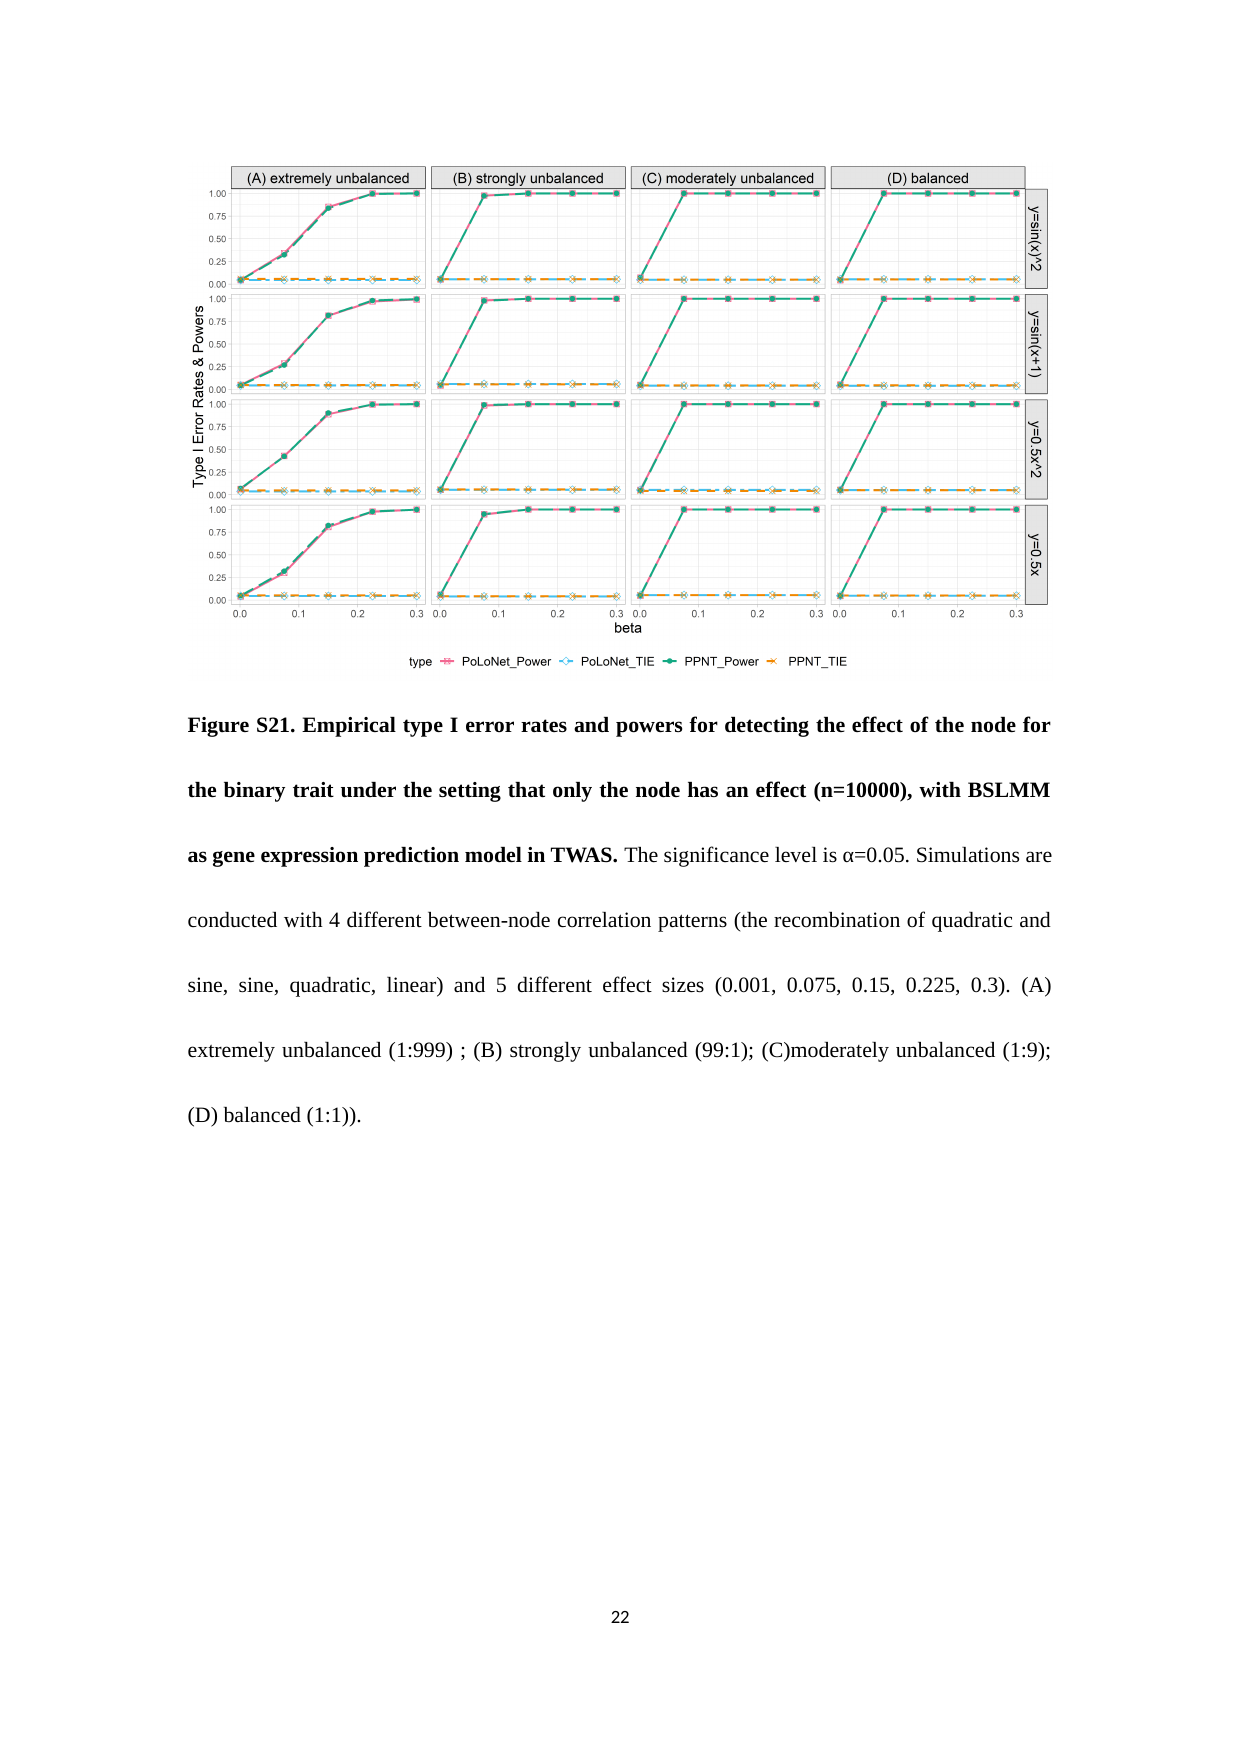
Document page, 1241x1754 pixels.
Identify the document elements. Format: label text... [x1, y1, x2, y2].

picture [187, 162, 1053, 681]
text Figure S21. Empirical type I error rates and powers for detecting the effect of the node for the binary trait under the setting that only the node has an effect (n=10000), with BSLMM as gene expression prediction model in TWAS. The significance level is α=0.05. Simulations are conducted with 4 different between-node correlation patterns (the recombination of quadratic and sine, sine, quadratic, linear) and 5 different effect sizes (0.001, 0.075, 0.15, 0.225, 0.3). (A) extremely unbalanced (1:999) ; (B) strongly unbalanced (99:1); (C)moderately unbalanced (1:9); (D) balanced (1:1)). [187, 709, 1053, 1131]
